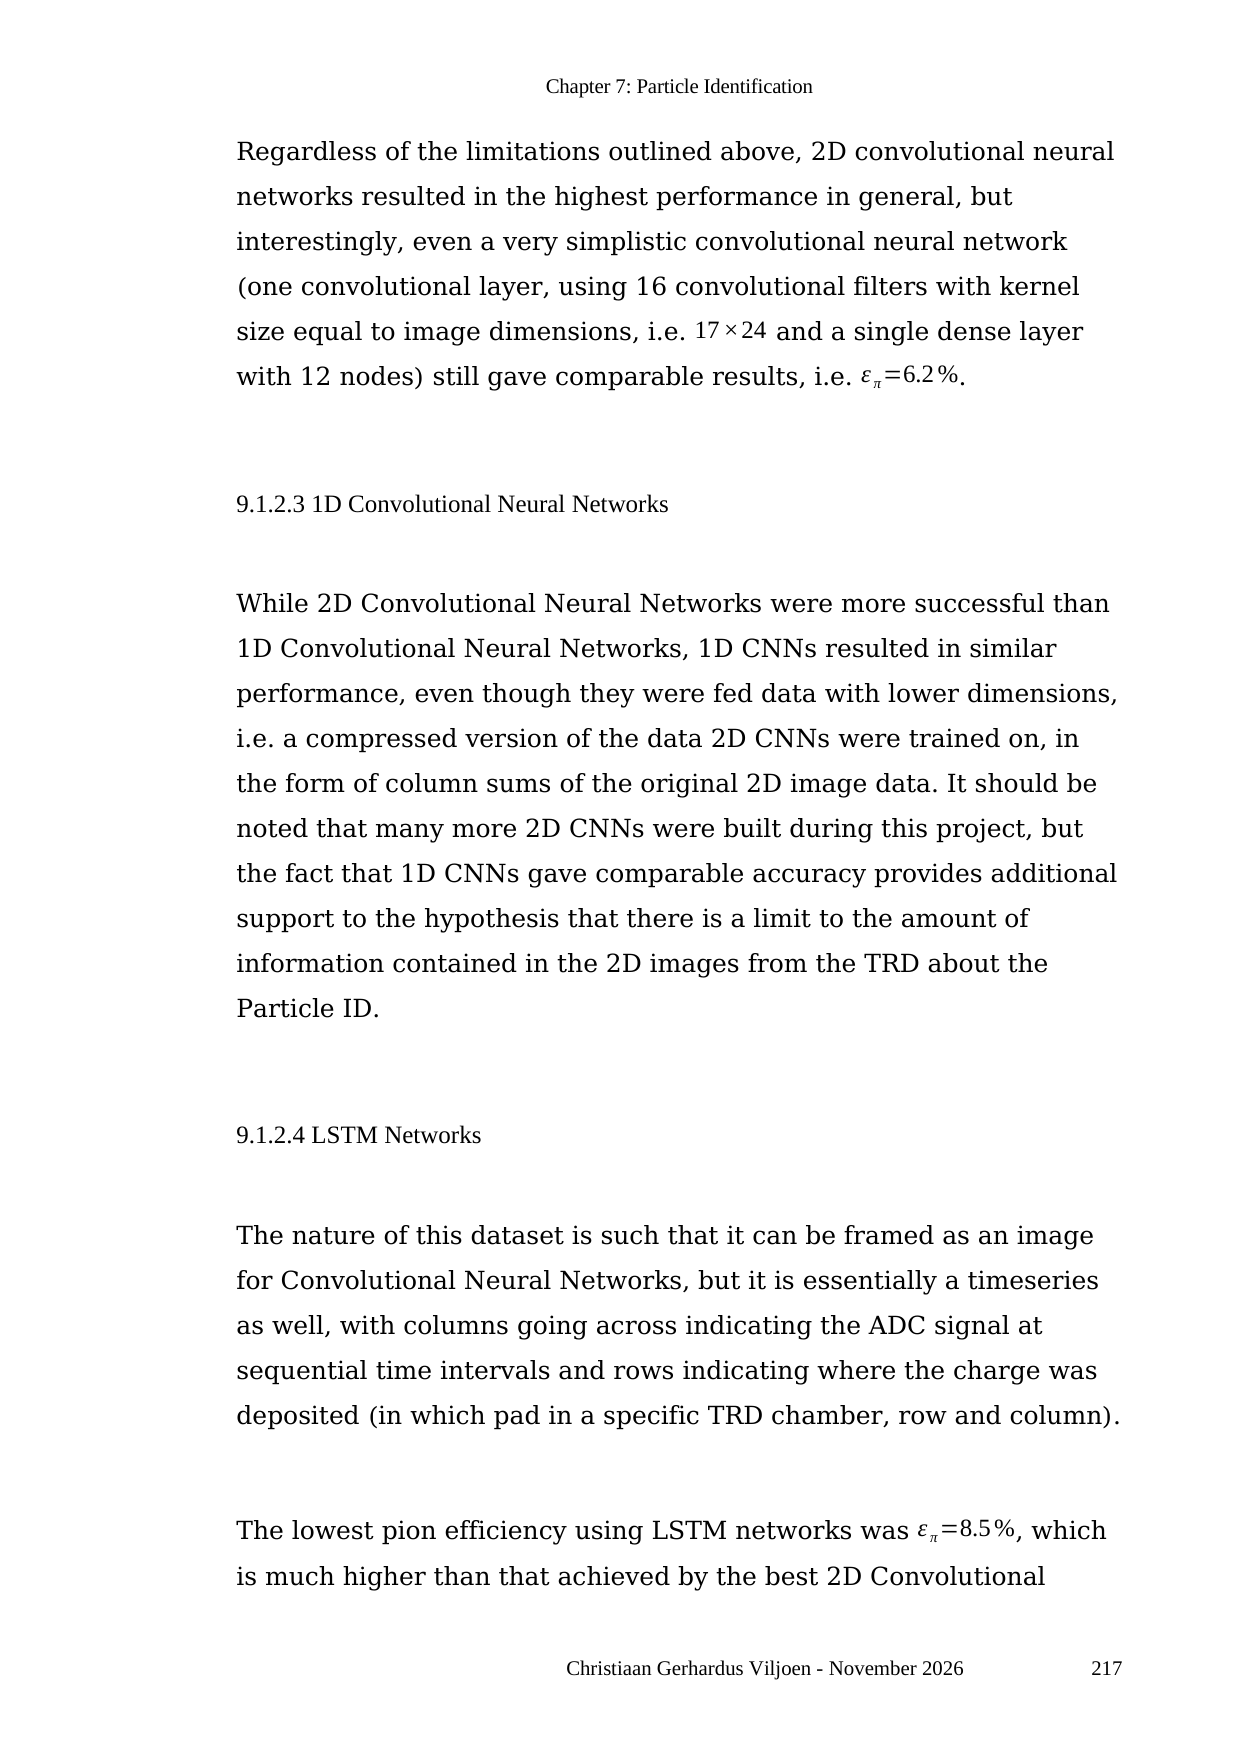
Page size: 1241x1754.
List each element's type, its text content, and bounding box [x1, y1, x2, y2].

subtitle LSTM Networks [236, 1121, 1122, 1149]
text Regardless of the limitations outlined above, 2D convolutional neural networks resulted in the highest performance in general, but interestingly, even a very simplistic convolutional neural network (one convolutional layer, using 16 convolutional filters with kernel size equal to image dimensions, i.e. and a single dense layer with 12 nodes) still gave comparable results, i.e. . [236, 135, 1122, 392]
subtitle 1D Convolutional Neural Networks [236, 489, 1122, 518]
text The nature of this dataset is such that it can be framed as an image for Convolutional Neural Networks, but it is essentially a timeseries as well, with columns going across indicating the ADC signal at sequential time intervals and rows indicating where the charge was deposited (in which pad in a specific TRD chamber, row and column). [236, 1219, 1122, 1429]
text While 2D Convolutional Neural Networks were more successful than 1D Convolutional Neural Networks, 1D CNNs resulted in similar performance, even though they were fed data with lower dimensions, i.e. a compressed version of the data 2D CNNs were trained on, in the form of column sums of the original 2D image data. It should be noted that many more 2D CNNs were built during this project, but the fact that 1D CNNs gave comparable accuracy provides additional support to the hypothesis that there is a limit to the amount of information contained in the 2D images from the TRD about the Particle ID. [236, 588, 1122, 1023]
